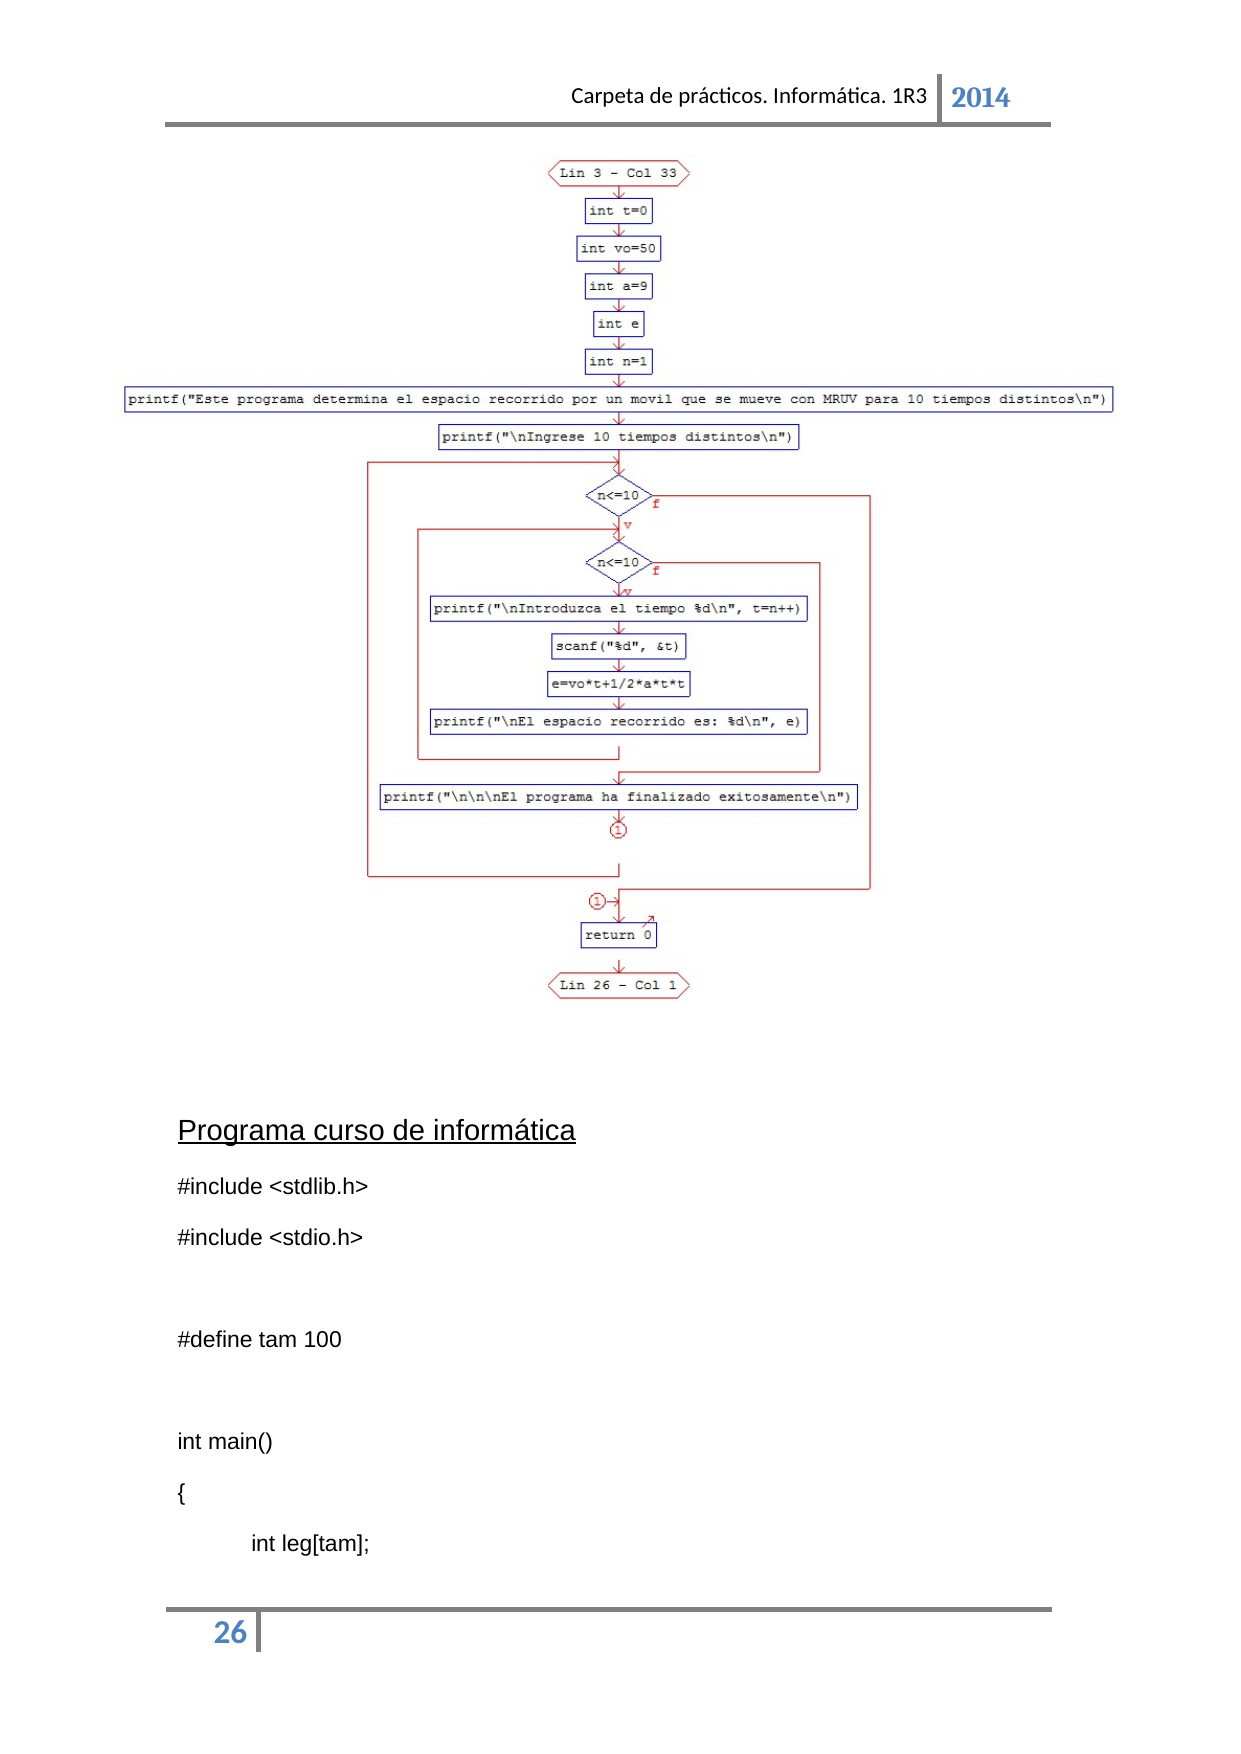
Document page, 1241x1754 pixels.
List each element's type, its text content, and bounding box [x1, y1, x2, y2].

text int leg[tam]; [177, 1530, 1063, 1556]
text { [177, 1479, 1063, 1505]
text int main() [177, 1428, 1063, 1454]
text #include <stdio.h> [177, 1224, 1063, 1250]
text Programa curso de informática [177, 1113, 1063, 1147]
picture [116, 154, 1127, 1008]
text #include <stdlib.h> [177, 1173, 1063, 1199]
text #define tam 100 [177, 1326, 1063, 1352]
